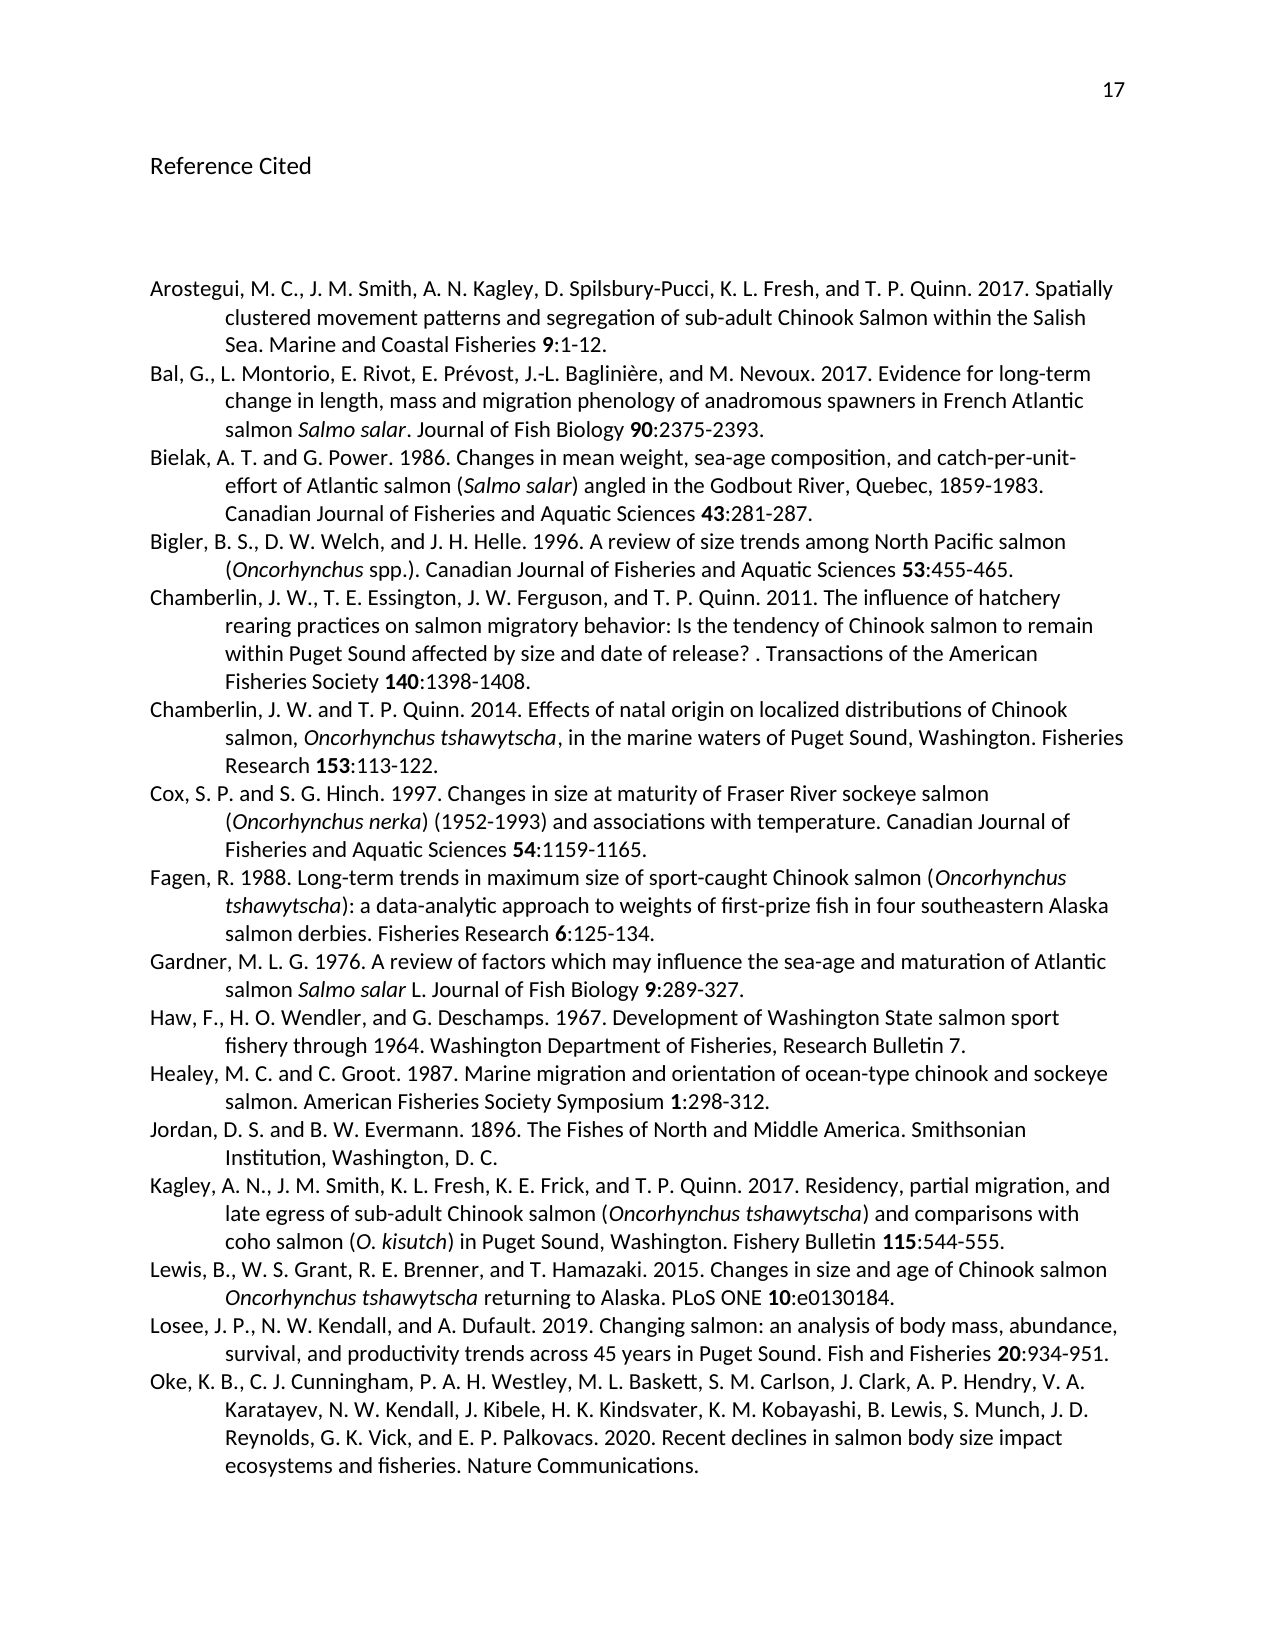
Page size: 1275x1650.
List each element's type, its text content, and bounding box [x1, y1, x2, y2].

text Healey, M. C. and C. Groot. 1987. Marine migration and orientation of ocean-type chinook and sockeye salmon. American Fisheries Society Symposium 1:298-312. [150, 1059, 1125, 1115]
text Cox, S. P. and S. G. Hinch. 1997. Changes in size at maturity of Fraser River sockeye salmon (Oncorhynchus nerka) (1952-1993) and associations with temperature. Canadian Journal of Fisheries and Aquatic Sciences 54:1159-1165. [150, 779, 1125, 863]
text Bigler, B. S., D. W. Welch, and J. H. Helle. 1996. A review of size trends among North Pacific salmon (Oncorhynchus spp.). Canadian Journal of Fisheries and Aquatic Sciences 53:455-465. [150, 527, 1125, 583]
text Gardner, M. L. G. 1976. A review of factors which may influence the sea-age and maturation of Atlantic salmon Salmo salar L. Journal of Fish Biology 9:289-327. [150, 947, 1125, 1003]
text Arostegui, M. C., J. M. Smith, A. N. Kagley, D. Spilsbury-Pucci, K. L. Fresh, and T. P. Quinn. 2017. Spatially clustered movement patterns and segregation of sub-adult Chinook Salmon within the Salish Sea. Marine and Coastal Fisheries 9:1-12. [150, 272, 1125, 359]
text Chamberlin, J. W. and T. P. Quinn. 2014. Effects of natal origin on localized distributions of Chinook salmon, Oncorhynchus tshawytscha, in the marine waters of Puget Sound, Washington. Fisheries Research 153:113-122. [150, 695, 1125, 779]
text Bal, G., L. Montorio, E. Rivot, E. Prévost, J.-L. Baglinière, and M. Nevoux. 2017. Evidence for long-term change in length, mass and migration phenology of anadromous spawners in French Atlantic salmon Salmo salar. Journal of Fish Biology 90:2375-2393. [150, 359, 1125, 443]
text Haw, F., H. O. Wendler, and G. Deschamps. 1967. Development of Washington State salmon sport fishery through 1964. Washington Department of Fisheries, Research Bulletin 7. [150, 1003, 1125, 1059]
text Jordan, D. S. and B. W. Evermann. 1896. The Fishes of North and Middle America. Smithsonian Institution, Washington, D. C. [150, 1115, 1125, 1171]
text Fagen, R. 1988. Long-term trends in maximum size of sport-caught Chinook salmon (Oncorhynchus tshawytscha): a data-analytic approach to weights of first-prize fish in four southeastern Alaska salmon derbies. Fisheries Research 6:125-134. [150, 863, 1125, 947]
text Bielak, A. T. and G. Power. 1986. Changes in mean weight, sea-age composition, and catch-per-unit-effort of Atlantic salmon (Salmo salar) angled in the Godbout River, Quebec, 1859-1983. Canadian Journal of Fisheries and Aquatic Sciences 43:281-287. [150, 443, 1125, 527]
text Oke, K. B., C. J. Cunningham, P. A. H. Westley, M. L. Baskett, S. M. Carlson, J. Clark, A. P. Hendry, V. A. Karatayev, N. W. Kendall, J. Kibele, H. K. Kindsvater, K. M. Kobayashi, B. Lewis, S. Munch, J. D. Reynolds, G. K. Vick, and E. P. Palkovacs. 2020. Recent declines in salmon body size impact ecosystems and fisheries. Nature Communications. [150, 1367, 1125, 1479]
text Losee, J. P., N. W. Kendall, and A. Dufault. 2019. Changing salmon: an analysis of body mass, abundance, survival, and productivity trends across 45 years in Puget Sound. Fish and Fisheries 20:934-951. [150, 1311, 1125, 1367]
text Chamberlin, J. W., T. E. Essington, J. W. Ferguson, and T. P. Quinn. 2011. The influence of hatchery rearing practices on salmon migratory behavior: Is the tendency of Chinook salmon to remain within Puget Sound affected by size and date of release? . Transactions of the American Fisheries Society 140:1398-1408. [150, 583, 1125, 695]
text Lewis, B., W. S. Grant, R. E. Brenner, and T. Hamazaki. 2015. Changes in size and age of Chinook salmon Oncorhynchus tshawytscha returning to Alaska. PLoS ONE 10:e0130184. [150, 1255, 1125, 1311]
text Reference Cited [150, 150, 1125, 181]
text Kagley, A. N., J. M. Smith, K. L. Fresh, K. E. Frick, and T. P. Quinn. 2017. Residency, partial migration, and late egress of sub-adult Chinook salmon (Oncorhynchus tshawytscha) and comparisons with coho salmon (O. kisutch) in Puget Sound, Washington. Fishery Bulletin 115:544-555. [150, 1171, 1125, 1255]
